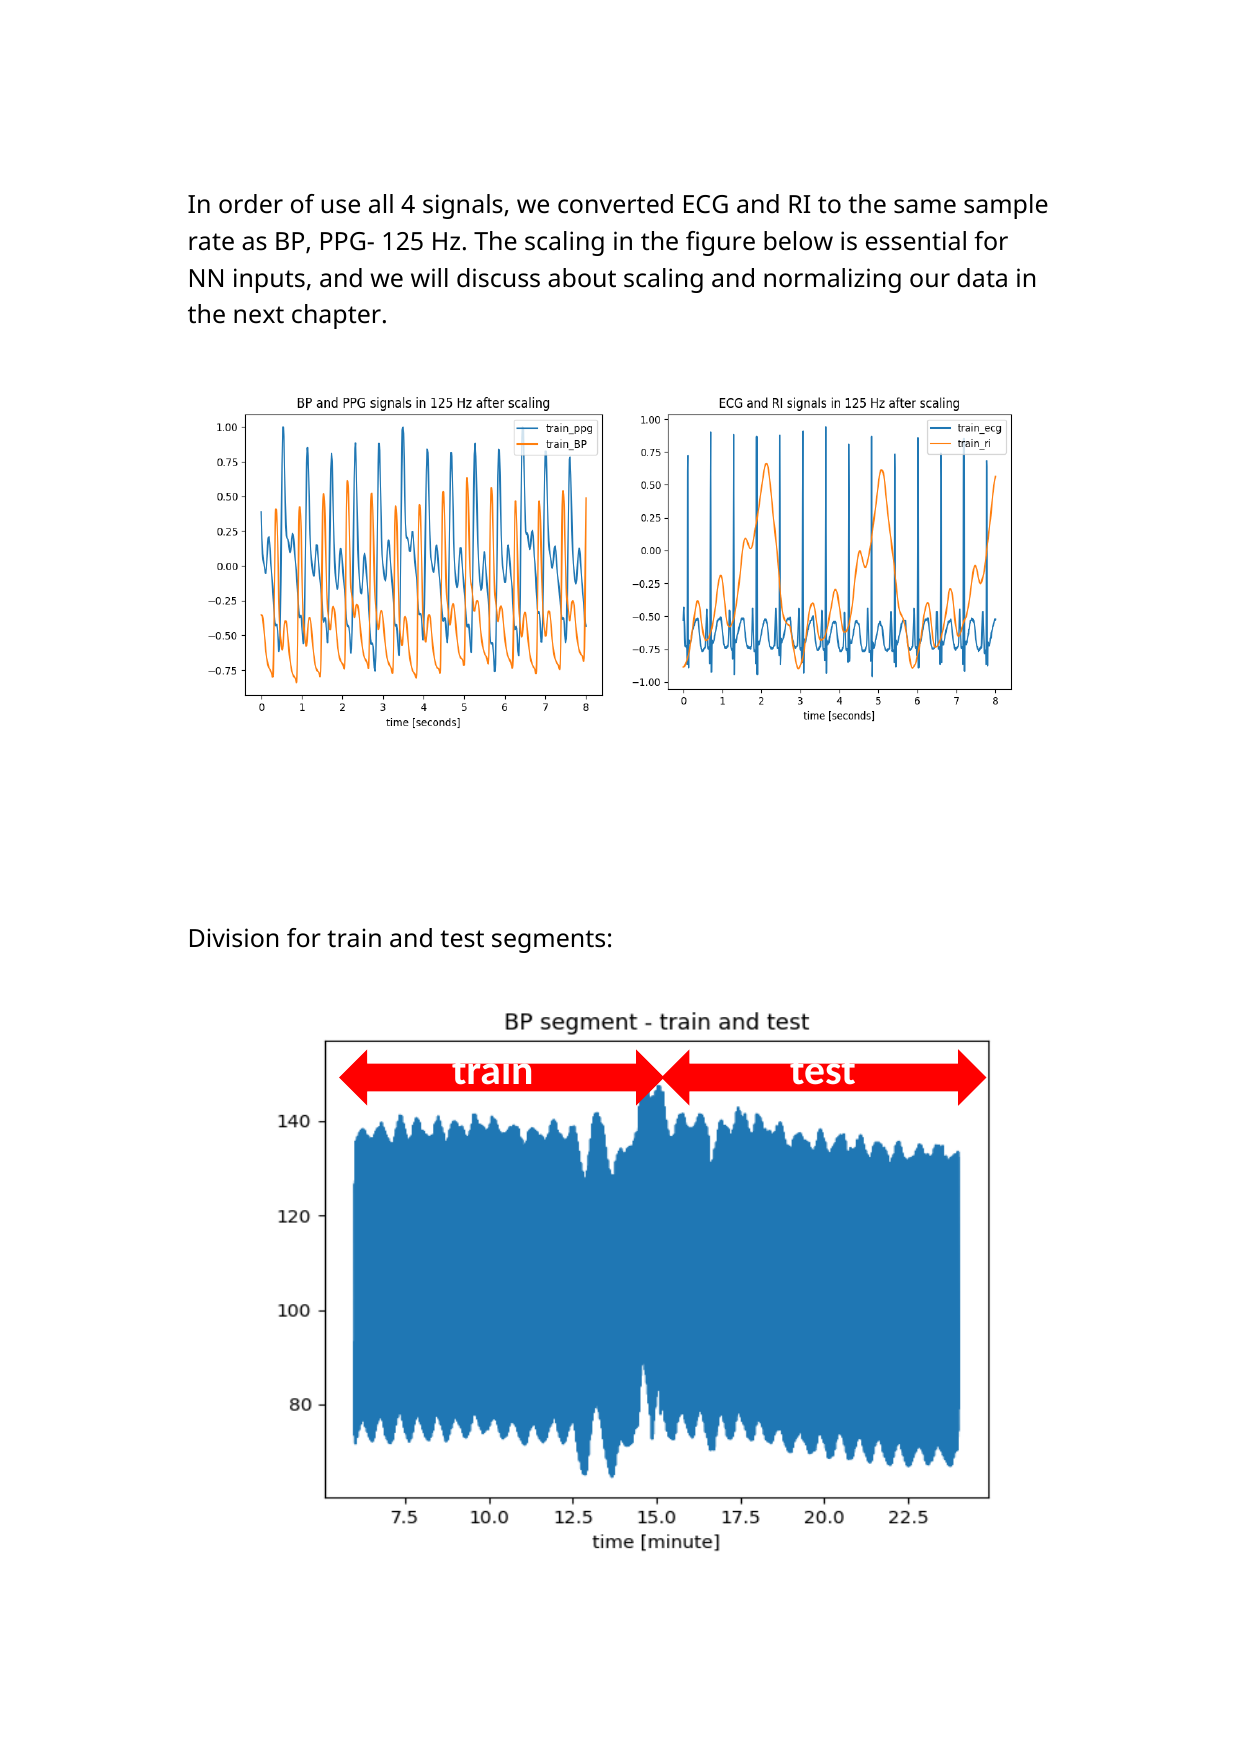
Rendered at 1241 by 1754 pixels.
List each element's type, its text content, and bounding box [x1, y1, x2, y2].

list Division for train and test segments: [187, 921, 1053, 955]
list In order of use all 4 signals, we converted ECG and RI to the same sample rate as BP, PPG- 125 Hz. The scaling in the figure below is essential for NN inputs, and we will discuss about scaling and normalizing our data in the next chapter. [187, 187, 1053, 331]
picture [187, 370, 1055, 735]
picture [218, 969, 1074, 1563]
